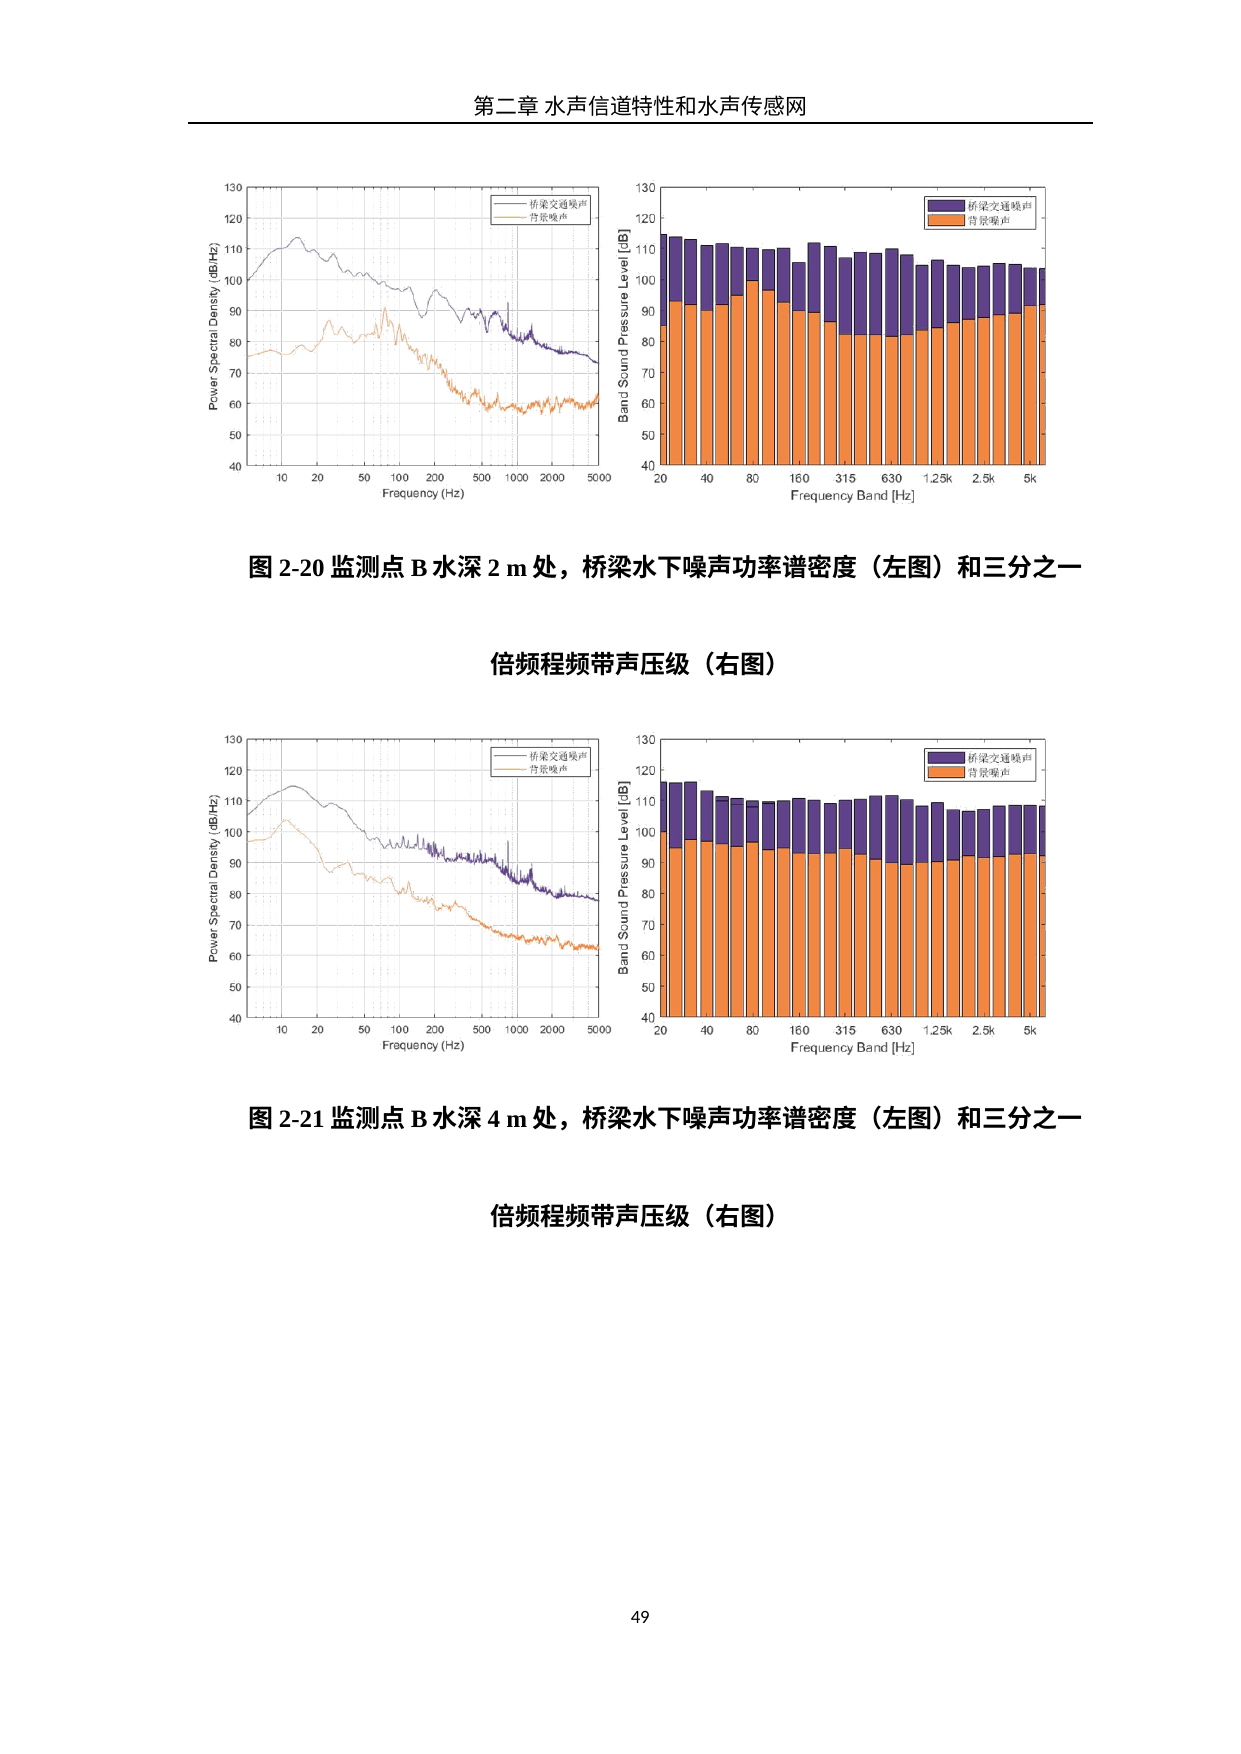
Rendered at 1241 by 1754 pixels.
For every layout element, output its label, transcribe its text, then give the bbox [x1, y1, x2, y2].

text 图2-21 监测点B水深4 m处，桥梁水下噪声功率谱密度（左图）和三分之一倍频程频带声压级（右图） [187, 1084, 1093, 1247]
picture [187, 162, 1093, 504]
text 图2-20 监测点B水深2 m处，桥梁水下噪声功率谱密度（左图）和三分之一倍频程频带声压级（右图） [187, 533, 1093, 695]
picture [187, 713, 1093, 1056]
